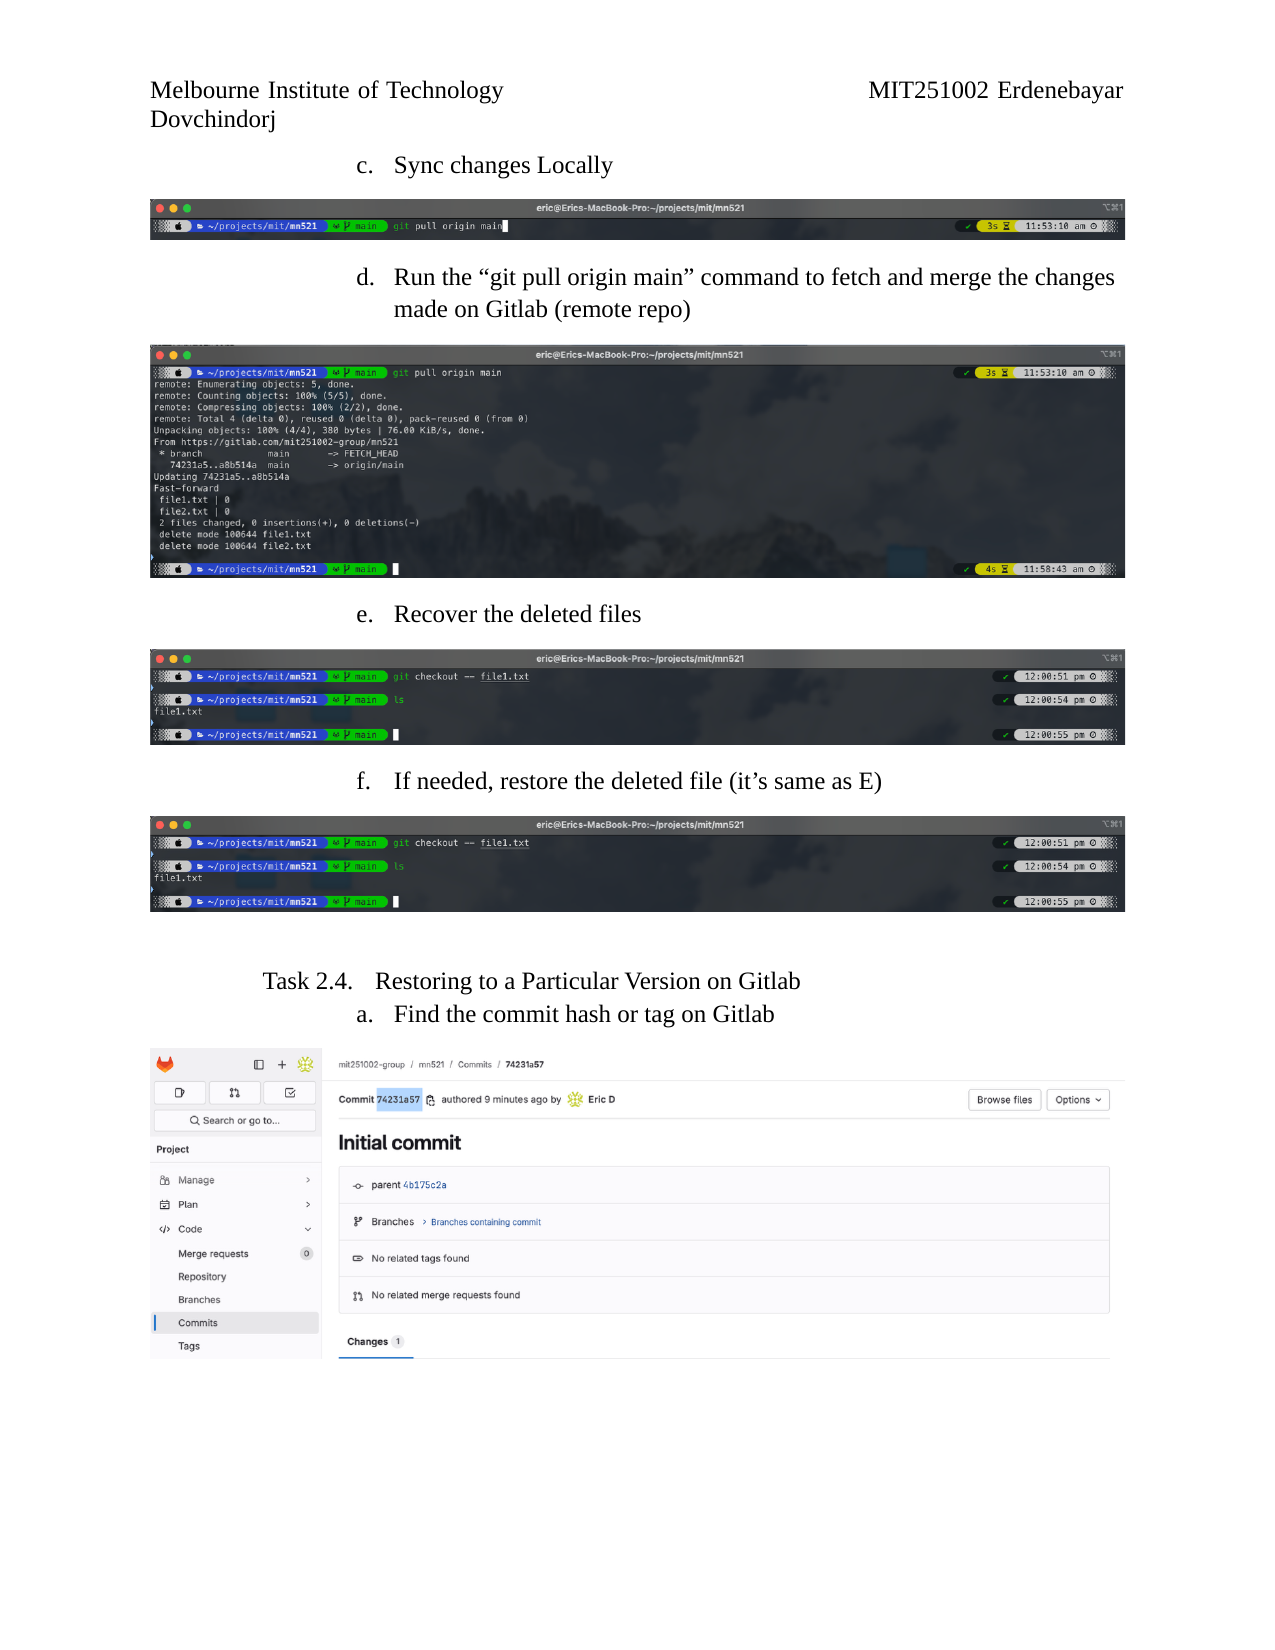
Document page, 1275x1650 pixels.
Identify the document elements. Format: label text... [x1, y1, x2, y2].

picture [150, 1048, 1125, 1359]
list Recover the deleted files [356, 599, 1125, 628]
picture [150, 816, 1125, 912]
picture [150, 344, 1125, 578]
list Restoring to a Particular Version on Gitlab [262, 966, 1125, 995]
list If needed, restore the deleted file (it’s same as E) [356, 766, 1125, 795]
list Run the “git pull origin main” command to fetch and merge the changes made on Gitlab (remote repo) [356, 262, 1125, 323]
picture [150, 649, 1125, 745]
picture [150, 199, 1125, 240]
list Find the commit hash or tag on Gitlab [356, 999, 1125, 1028]
list Sync changes Locally [356, 150, 1125, 179]
